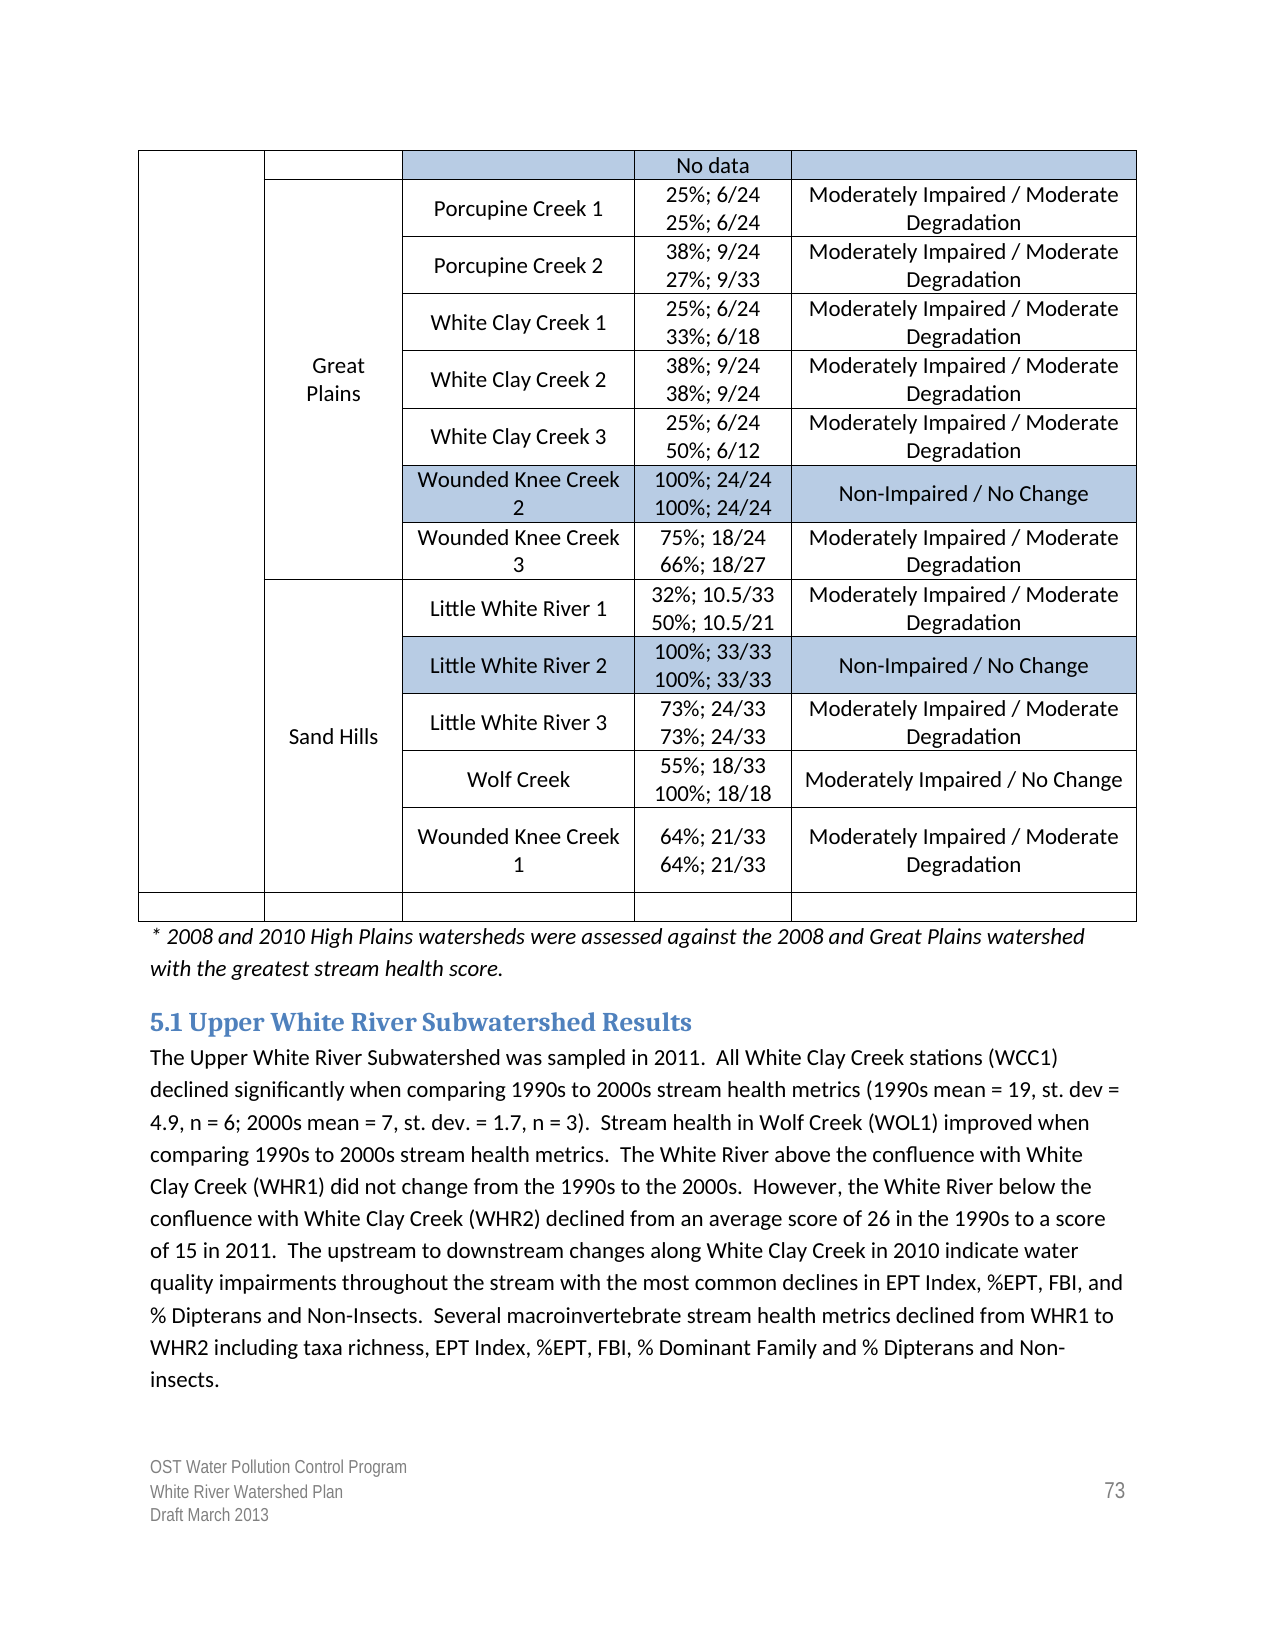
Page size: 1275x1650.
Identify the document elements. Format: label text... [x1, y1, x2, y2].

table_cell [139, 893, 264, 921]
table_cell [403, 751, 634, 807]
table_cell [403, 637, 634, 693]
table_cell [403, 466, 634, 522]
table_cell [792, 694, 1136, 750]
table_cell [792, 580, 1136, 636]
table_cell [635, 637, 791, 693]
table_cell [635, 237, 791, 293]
text * 2008 and 2010 High Plains watersheds were assessed against the 2008 and Great Plains watershed with the greatest stream health score. [150, 922, 1125, 982]
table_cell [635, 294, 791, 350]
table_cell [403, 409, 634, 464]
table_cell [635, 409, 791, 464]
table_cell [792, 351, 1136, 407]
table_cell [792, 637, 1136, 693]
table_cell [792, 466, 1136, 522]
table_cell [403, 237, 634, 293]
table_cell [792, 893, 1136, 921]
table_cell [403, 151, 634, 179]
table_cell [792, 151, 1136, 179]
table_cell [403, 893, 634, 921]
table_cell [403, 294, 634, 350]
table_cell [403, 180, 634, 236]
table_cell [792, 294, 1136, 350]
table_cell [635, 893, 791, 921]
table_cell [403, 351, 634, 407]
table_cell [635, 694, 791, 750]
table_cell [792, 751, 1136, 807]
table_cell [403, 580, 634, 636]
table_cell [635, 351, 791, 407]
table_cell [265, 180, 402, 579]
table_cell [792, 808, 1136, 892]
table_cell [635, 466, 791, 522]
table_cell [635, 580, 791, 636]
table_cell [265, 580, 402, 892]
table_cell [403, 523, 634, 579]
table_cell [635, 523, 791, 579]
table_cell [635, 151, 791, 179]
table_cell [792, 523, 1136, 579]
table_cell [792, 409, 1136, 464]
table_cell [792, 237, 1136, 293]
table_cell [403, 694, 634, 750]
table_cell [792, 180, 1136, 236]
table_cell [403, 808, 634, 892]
text The Upper White River Subwatershed was sampled in 2011. All White Clay Creek stations (WCC1) declined significantly when comparing 1990s to 2000s stream health metrics (1990s mean = 19, st. dev = 4.9, n = 6; 2000s mean = 7, st. dev. = 1.7, n = 3). Stream health in Wolf Creek (WOL1) improved when comparing 1990s to 2000s stream health metrics. The White River above the confluence with White Clay Creek (WHR1) did not change from the 1990s to the 2000s. However, the White River below the confluence with White Clay Creek (WHR2) declined from an average score of 26 in the 1990s to a score of 15 in 2011. The upstream to downstream changes along White Clay Creek in 2010 indicate water quality impairments throughout the stream with the most common declines in EPT Index, %EPT, FBI, and % Dipterans and Non-Insects. Several macroinvertebrate stream health metrics declined from WHR1 to WHR2 including taxa richness, EPT Index, %EPT, FBI, % Dominant Family and % Dipterans and Non-insects. [150, 1043, 1125, 1393]
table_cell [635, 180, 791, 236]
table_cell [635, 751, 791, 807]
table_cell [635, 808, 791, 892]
subtitle 5.1 Upper White River Subwatershed Results [150, 1007, 1125, 1039]
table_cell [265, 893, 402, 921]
